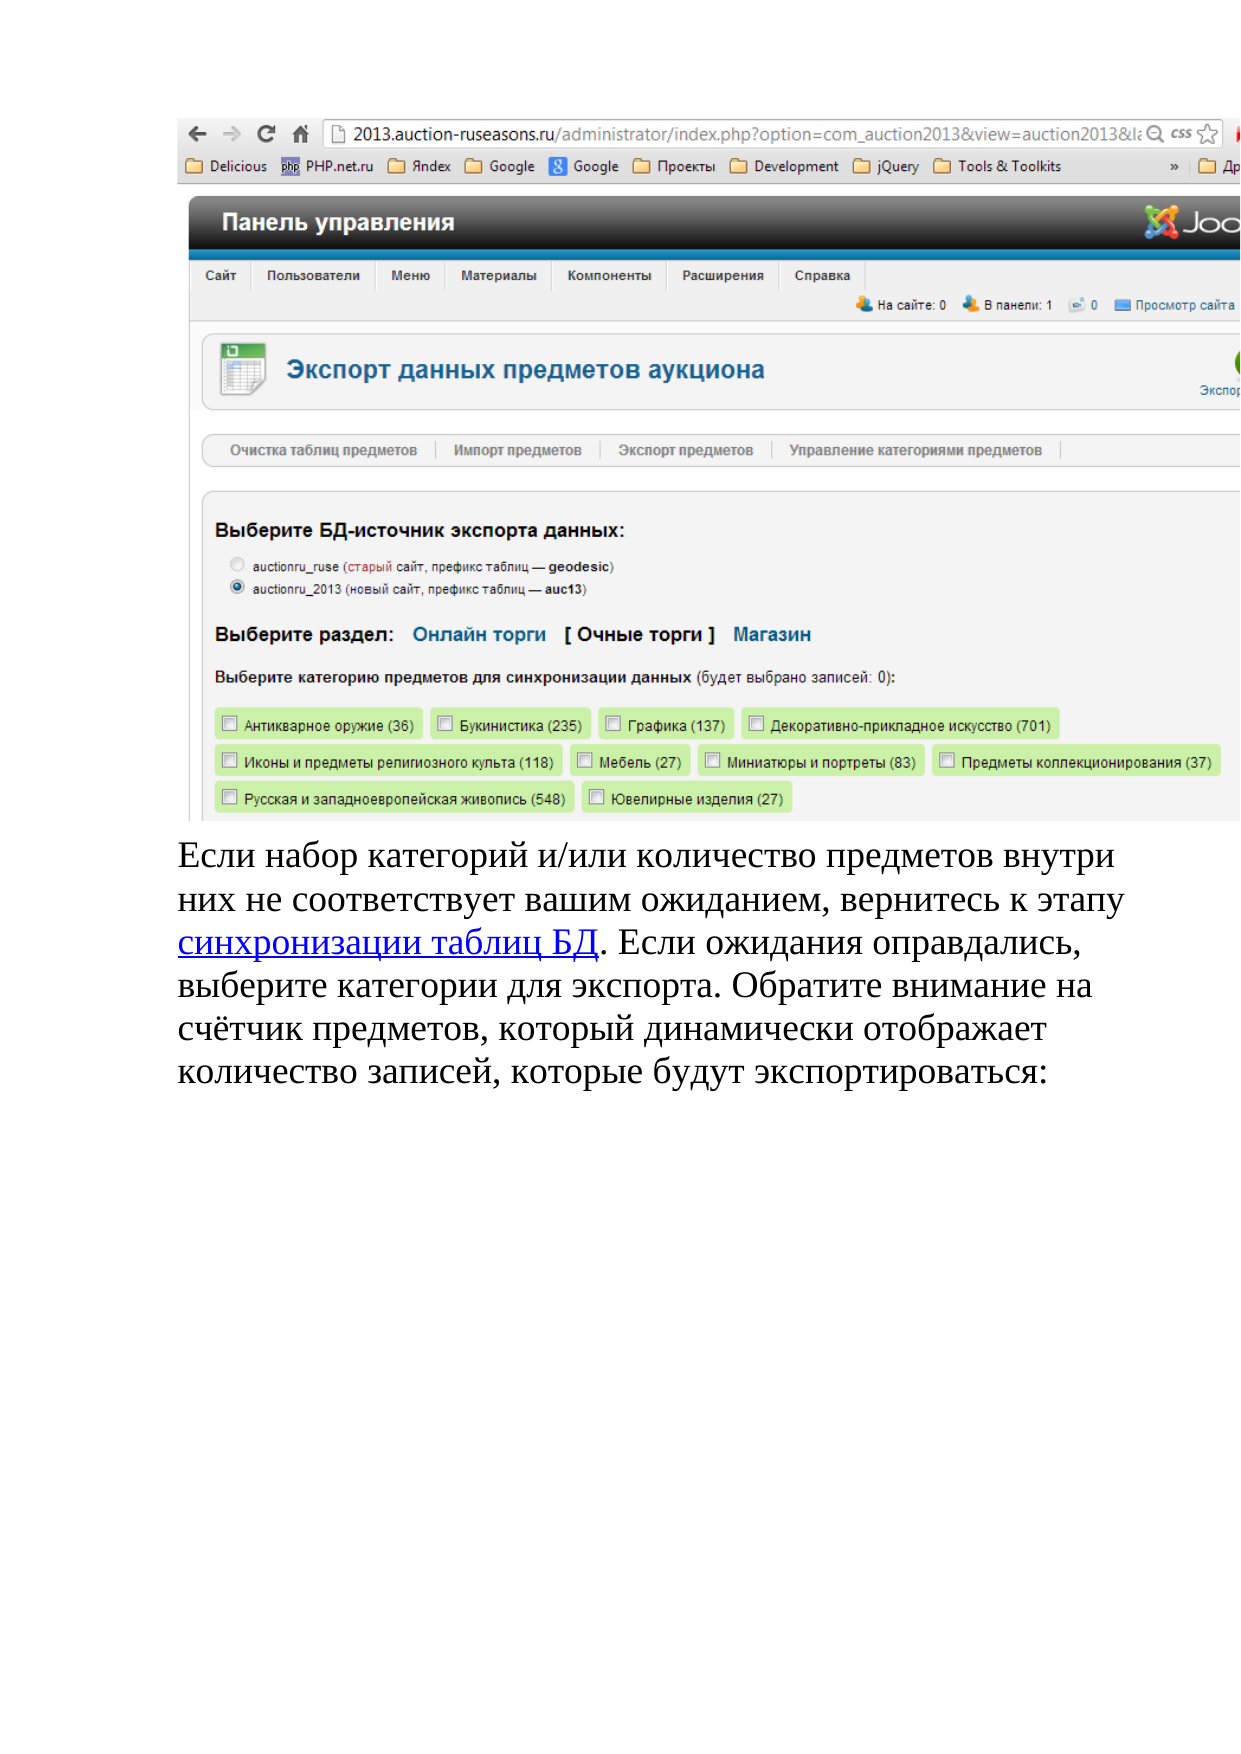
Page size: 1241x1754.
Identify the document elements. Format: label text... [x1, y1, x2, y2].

picture [177, 118, 1241, 821]
text Если набор категорий и/или количество предметов внутри них не соответствует вашим ожиданием, вернитесь к этапу синхронизации таблиц БД. Если ожидания оправдались, выберите категории для экспорта. Обратите внимание на счётчик предметов, который динамически отображает количество записей, которые будут экспортироваться: [177, 833, 1152, 1092]
